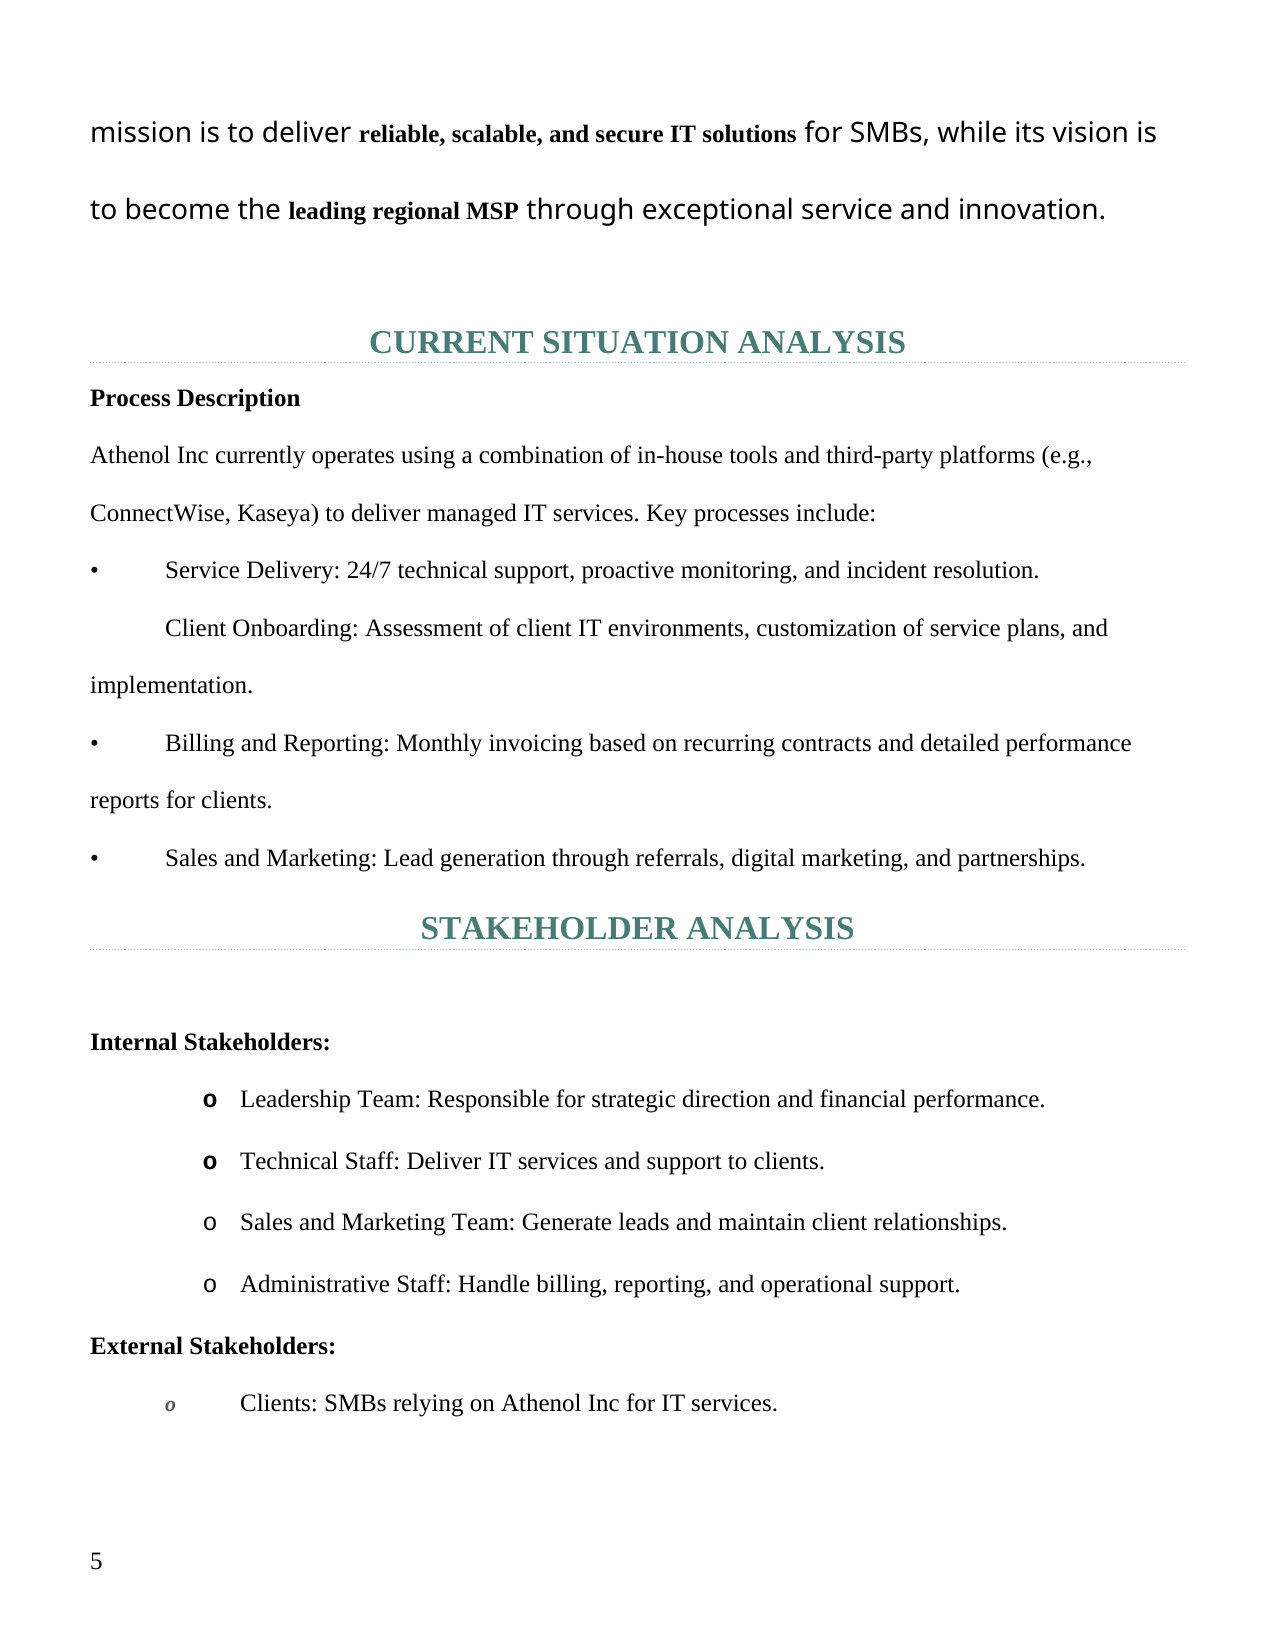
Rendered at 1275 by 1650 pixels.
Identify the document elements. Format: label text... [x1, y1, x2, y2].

subtitle STAKEHOLDER ANALYSIS [90, 908, 1185, 950]
text Internal Stakeholders: [90, 1027, 1185, 1055]
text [90, 112, 1185, 285]
text External Stakeholders: [90, 1331, 1185, 1359]
list Sales and Marketing Team: Generate leads and maintain client relationships. [202, 1207, 1185, 1238]
text • Billing and Reporting: Monthly invoicing based on recurring contracts and detailed performance reports for clients. [90, 728, 1185, 814]
text • Service Delivery: 24/7 technical support, proactive monitoring, and incident resolution. [90, 555, 1185, 584]
list Leadership Team: Responsible for strategic direction and financial performance. [202, 1084, 1185, 1115]
text Process Description [90, 383, 1185, 411]
text • Sales and Marketing: Lead generation through referrals, digital marketing, and partnerships. [90, 843, 1185, 871]
text o Clients: SMBs relying on Athenol Inc for IT services. [90, 1388, 1185, 1417]
text Athenol Inc currently operates using a combination of in-house tools and third-party platforms (e.g., ConnectWise, Kaseya) to deliver managed IT services. Key processes include: [90, 440, 1185, 526]
subtitle CURRENT SITUATION ANALYSIS [90, 322, 1185, 363]
list Administrative Staff: Handle billing, reporting, and operational support. [202, 1269, 1185, 1300]
text Client Onboarding: Assessment of client IT environments, customization of service plans, and implementation. [90, 613, 1185, 699]
list Technical Staff: Deliver IT services and support to clients. [202, 1146, 1185, 1177]
